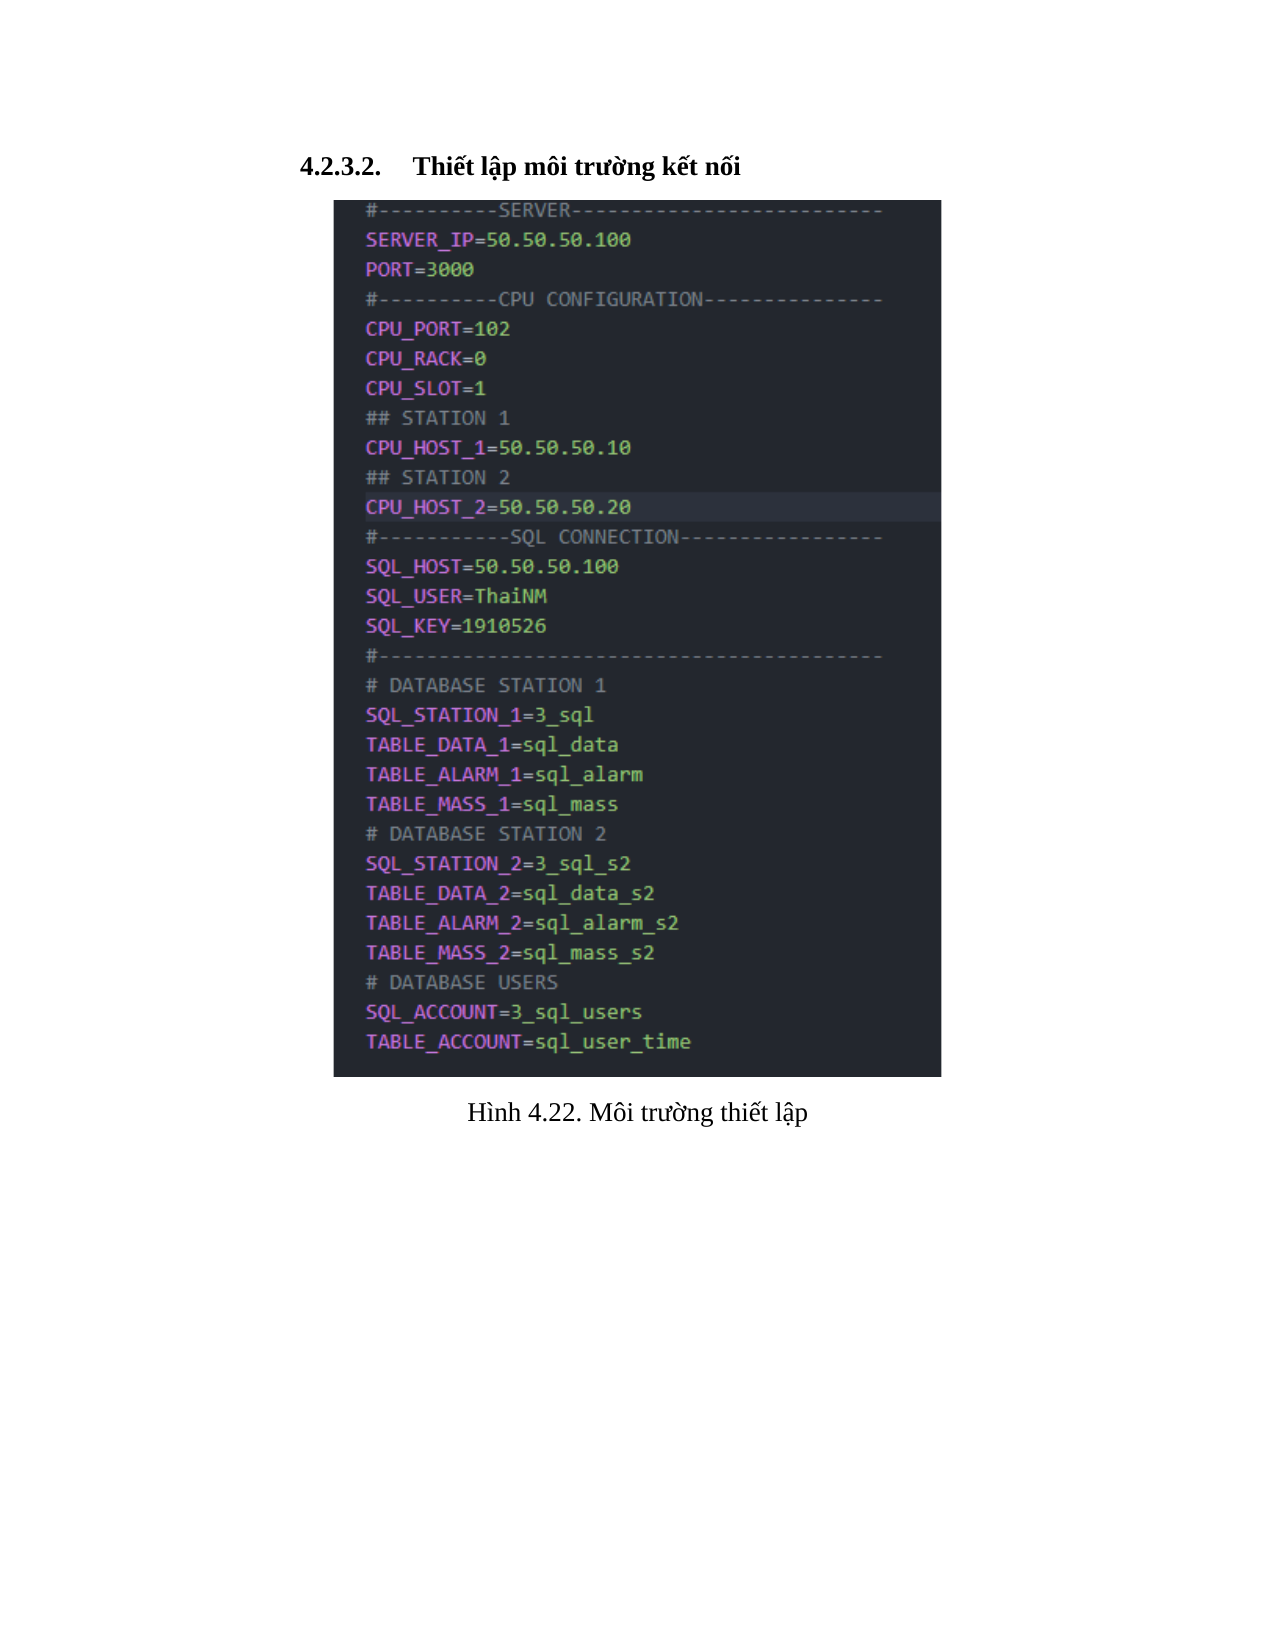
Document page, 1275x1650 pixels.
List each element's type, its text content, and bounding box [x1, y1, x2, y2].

list Thiết lập môi trường kết nối [300, 150, 1125, 181]
picture [333, 200, 942, 1077]
text Hình 4.22. Môi trường thiết lập [150, 1096, 1125, 1127]
